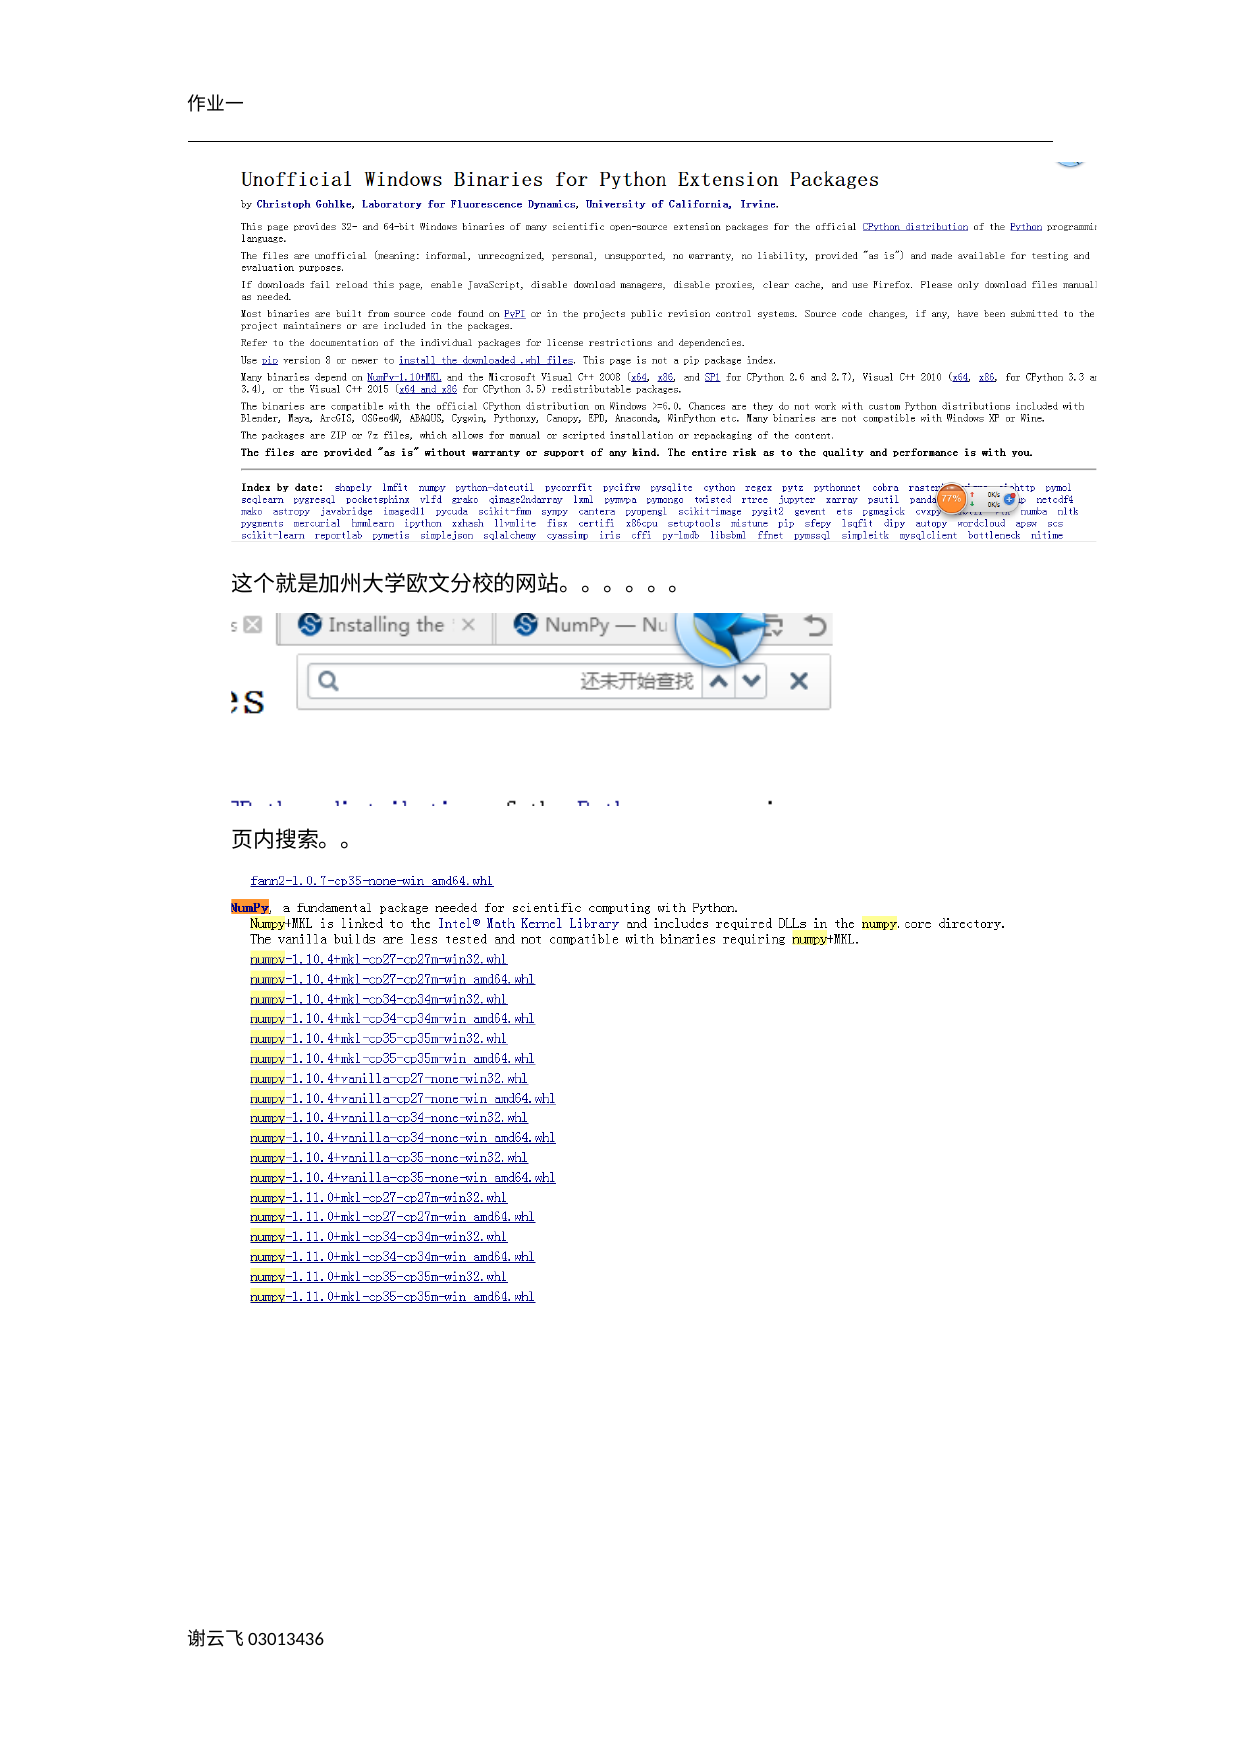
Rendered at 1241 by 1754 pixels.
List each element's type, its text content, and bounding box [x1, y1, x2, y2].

picture [231, 870, 1097, 1312]
text 页内搜索。。 [187, 822, 1053, 854]
text 这个就是加州大学欧文分校的网站。。。。。。 [187, 565, 1053, 598]
picture [231, 613, 833, 806]
picture [231, 162, 1097, 542]
